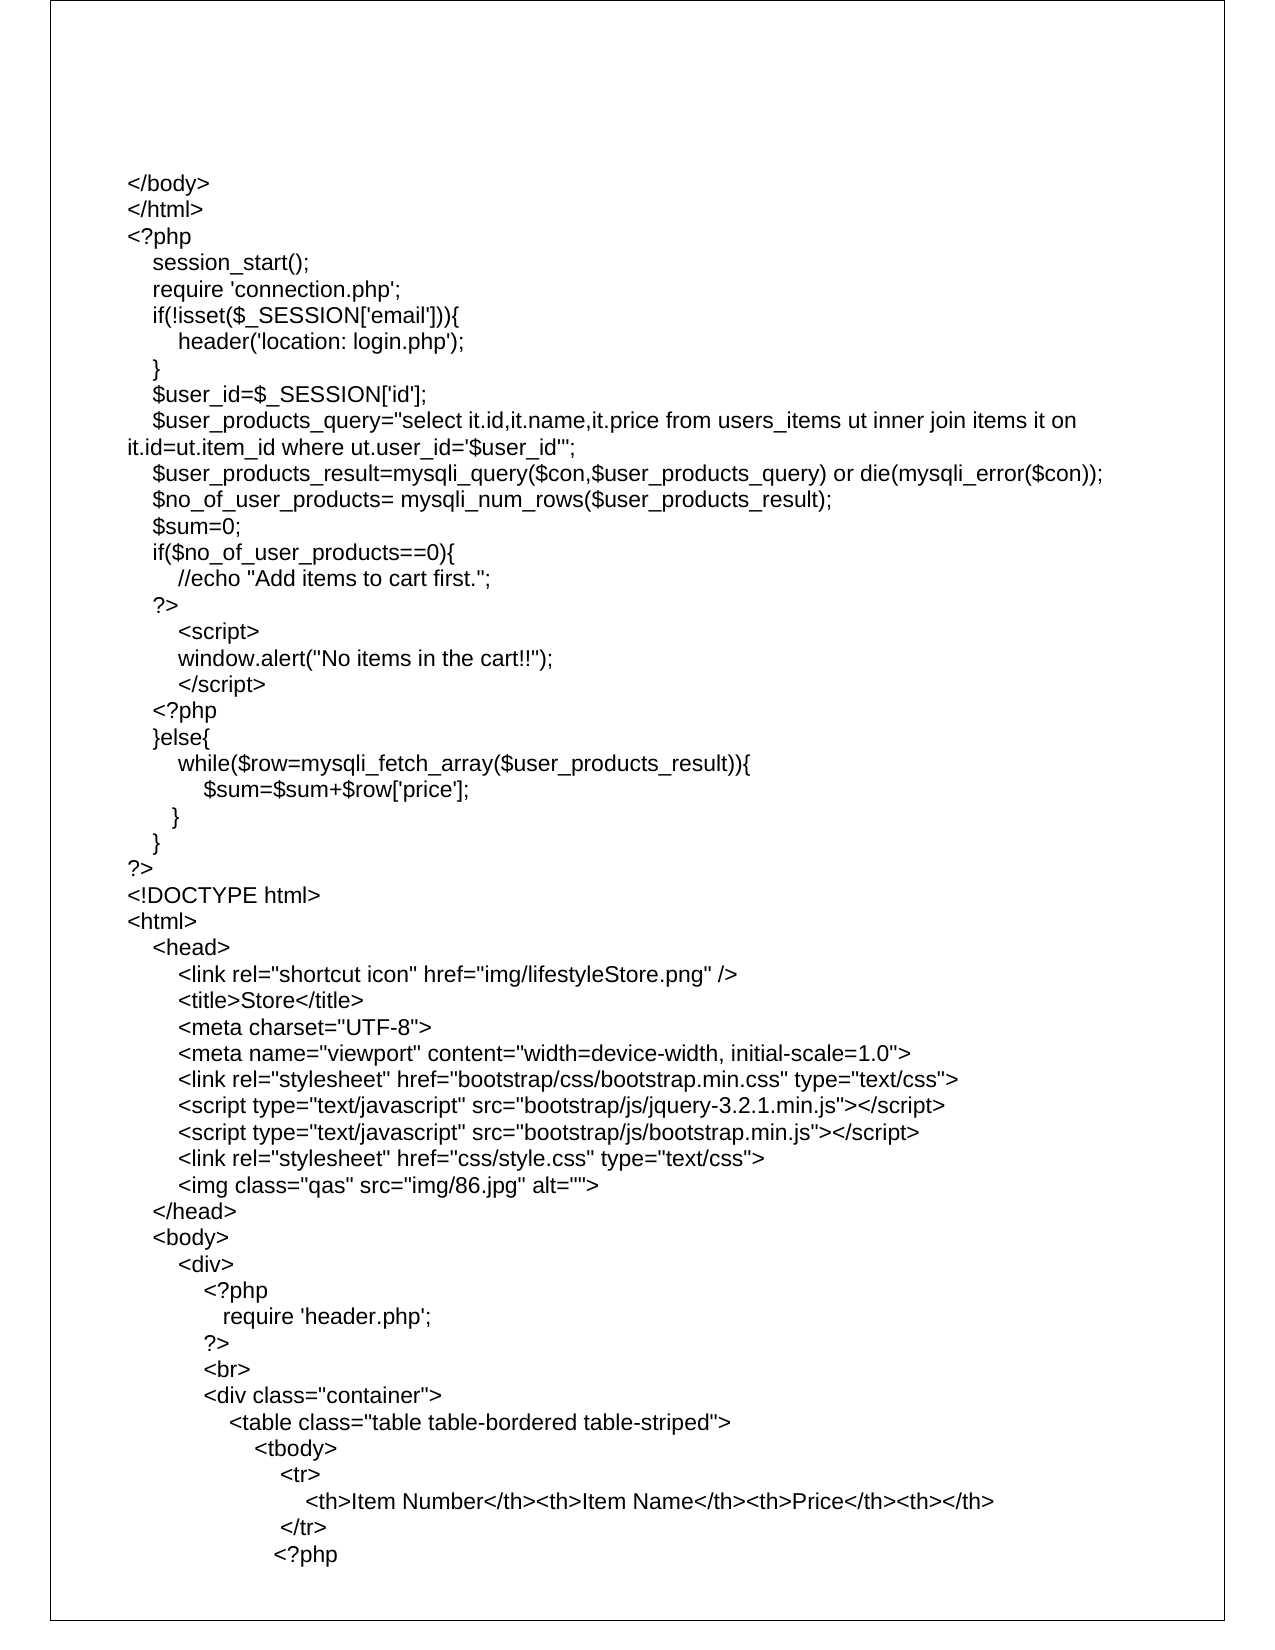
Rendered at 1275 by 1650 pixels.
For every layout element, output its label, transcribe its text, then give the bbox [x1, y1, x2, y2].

text <table class="table table-bordered table-striped"> [127, 1409, 1179, 1435]
text <?php [127, 1277, 1179, 1303]
text } [127, 354, 1179, 381]
text <body> [127, 1224, 1179, 1251]
text <meta name="viewport" content="width=device-width, initial-scale=1.0"> [127, 1040, 1179, 1066]
text <link rel="shortcut icon" href="img/lifestyleStore.png" /> [127, 961, 1179, 987]
text <tbody> [127, 1435, 1179, 1461]
text }else{ [127, 723, 1179, 750]
text while($row=mysqli_fetch_array($user_products_result)){ [127, 750, 1179, 776]
text header('location: login.php'); [127, 328, 1179, 354]
text <script type="text/javascript" src="bootstrap/js/bootstrap.min.js"></script> [127, 1119, 1179, 1145]
text <meta charset="UTF-8"> [127, 1013, 1179, 1040]
text $user_products_query="select it.id,it.name,it.price from users_items ut inner join items it on it.id=ut.item_id where ut.user_id='$user_id'"; [127, 407, 1179, 460]
text </html> [127, 196, 1179, 223]
text <?php [127, 223, 1179, 249]
text <!DOCTYPE html> [127, 882, 1179, 908]
text require 'connection.php'; [127, 276, 1179, 302]
text <?php [127, 697, 1179, 723]
text <img class="qas" src="img/86.jpg" alt=""> [127, 1172, 1179, 1198]
text <br> [127, 1356, 1179, 1382]
text ?> [127, 592, 1179, 618]
text <link rel="stylesheet" href="css/style.css" type="text/css"> [127, 1145, 1179, 1172]
text </tr> [127, 1514, 1179, 1541]
text <tr> [127, 1461, 1179, 1488]
text </head> [127, 1198, 1179, 1224]
text <title>Store</title> [127, 987, 1179, 1013]
text </body> [127, 170, 1179, 196]
text </script> [127, 671, 1179, 697]
text $no_of_user_products= mysqli_num_rows($user_products_result); [127, 486, 1179, 513]
text ?> [127, 855, 1179, 882]
text <html> [127, 908, 1179, 934]
text if($no_of_user_products==0){ [127, 539, 1179, 565]
text session_start(); [127, 249, 1179, 276]
text $sum=0; [127, 513, 1179, 539]
text window.alert("No items in the cart!!"); [127, 644, 1179, 671]
text } [127, 829, 1179, 855]
text <?php [127, 1541, 1179, 1567]
text <script type="text/javascript" src="bootstrap/js/jquery-3.2.1.min.js"></script> [127, 1092, 1179, 1119]
text <div class="container"> [127, 1382, 1179, 1409]
text //echo "Add items to cart first."; [127, 565, 1179, 592]
text } [127, 803, 1179, 829]
text $user_id=$_SESSION['id']; [127, 381, 1179, 407]
text <head> [127, 934, 1179, 961]
text <th>Item Number</th><th>Item Name</th><th>Price</th><th></th> [127, 1488, 1179, 1514]
text <link rel="stylesheet" href="bootstrap/css/bootstrap.min.css" type="text/css"> [127, 1066, 1179, 1092]
text <div> [127, 1251, 1179, 1277]
text $sum=$sum+$row['price']; [127, 776, 1179, 803]
text $user_products_result=mysqli_query($con,$user_products_query) or die(mysqli_error($con)); [127, 460, 1179, 486]
text if(!isset($_SESSION['email'])){ [127, 302, 1179, 328]
text ?> [127, 1330, 1179, 1356]
text require 'header.php'; [127, 1303, 1179, 1330]
text <script> [127, 618, 1179, 644]
